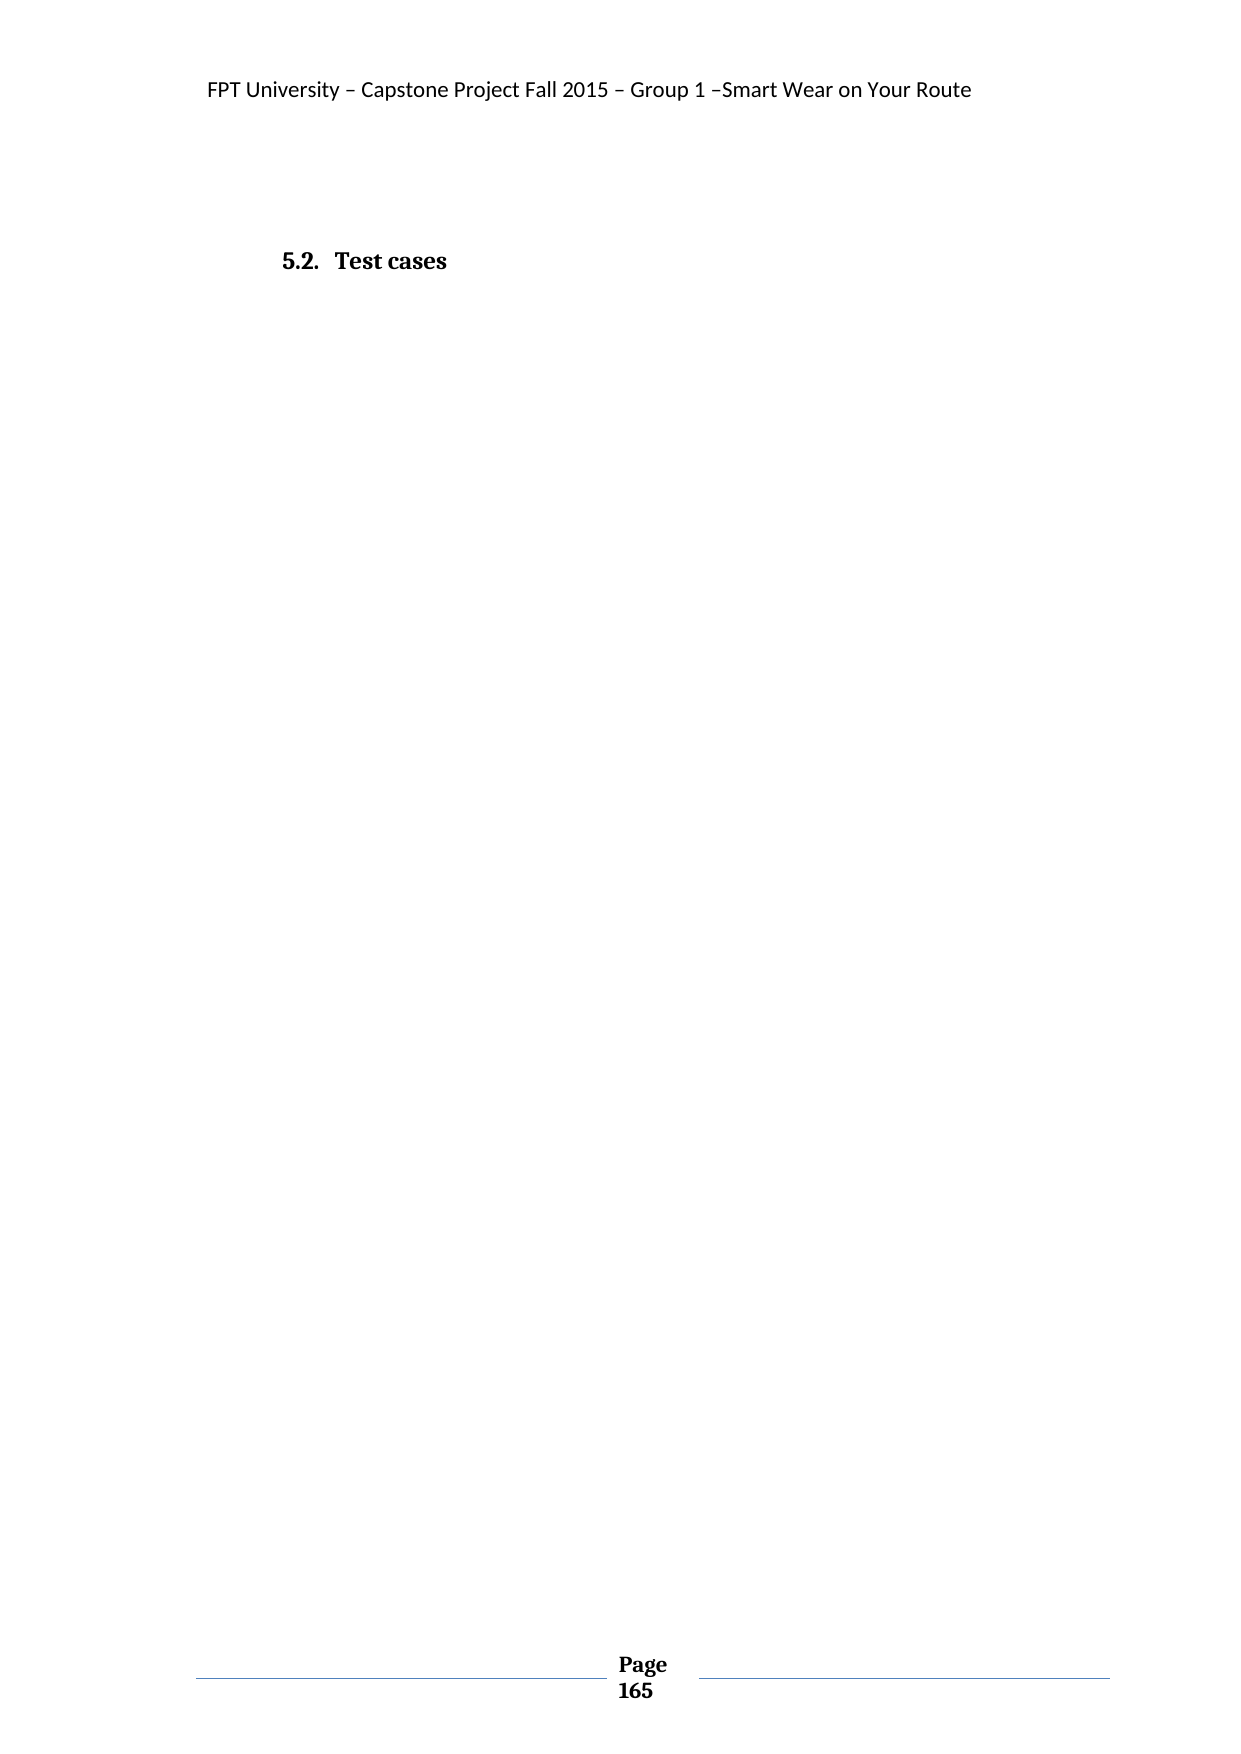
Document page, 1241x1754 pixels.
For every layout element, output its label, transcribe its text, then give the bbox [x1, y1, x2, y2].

subtitle Test cases [282, 247, 1122, 276]
